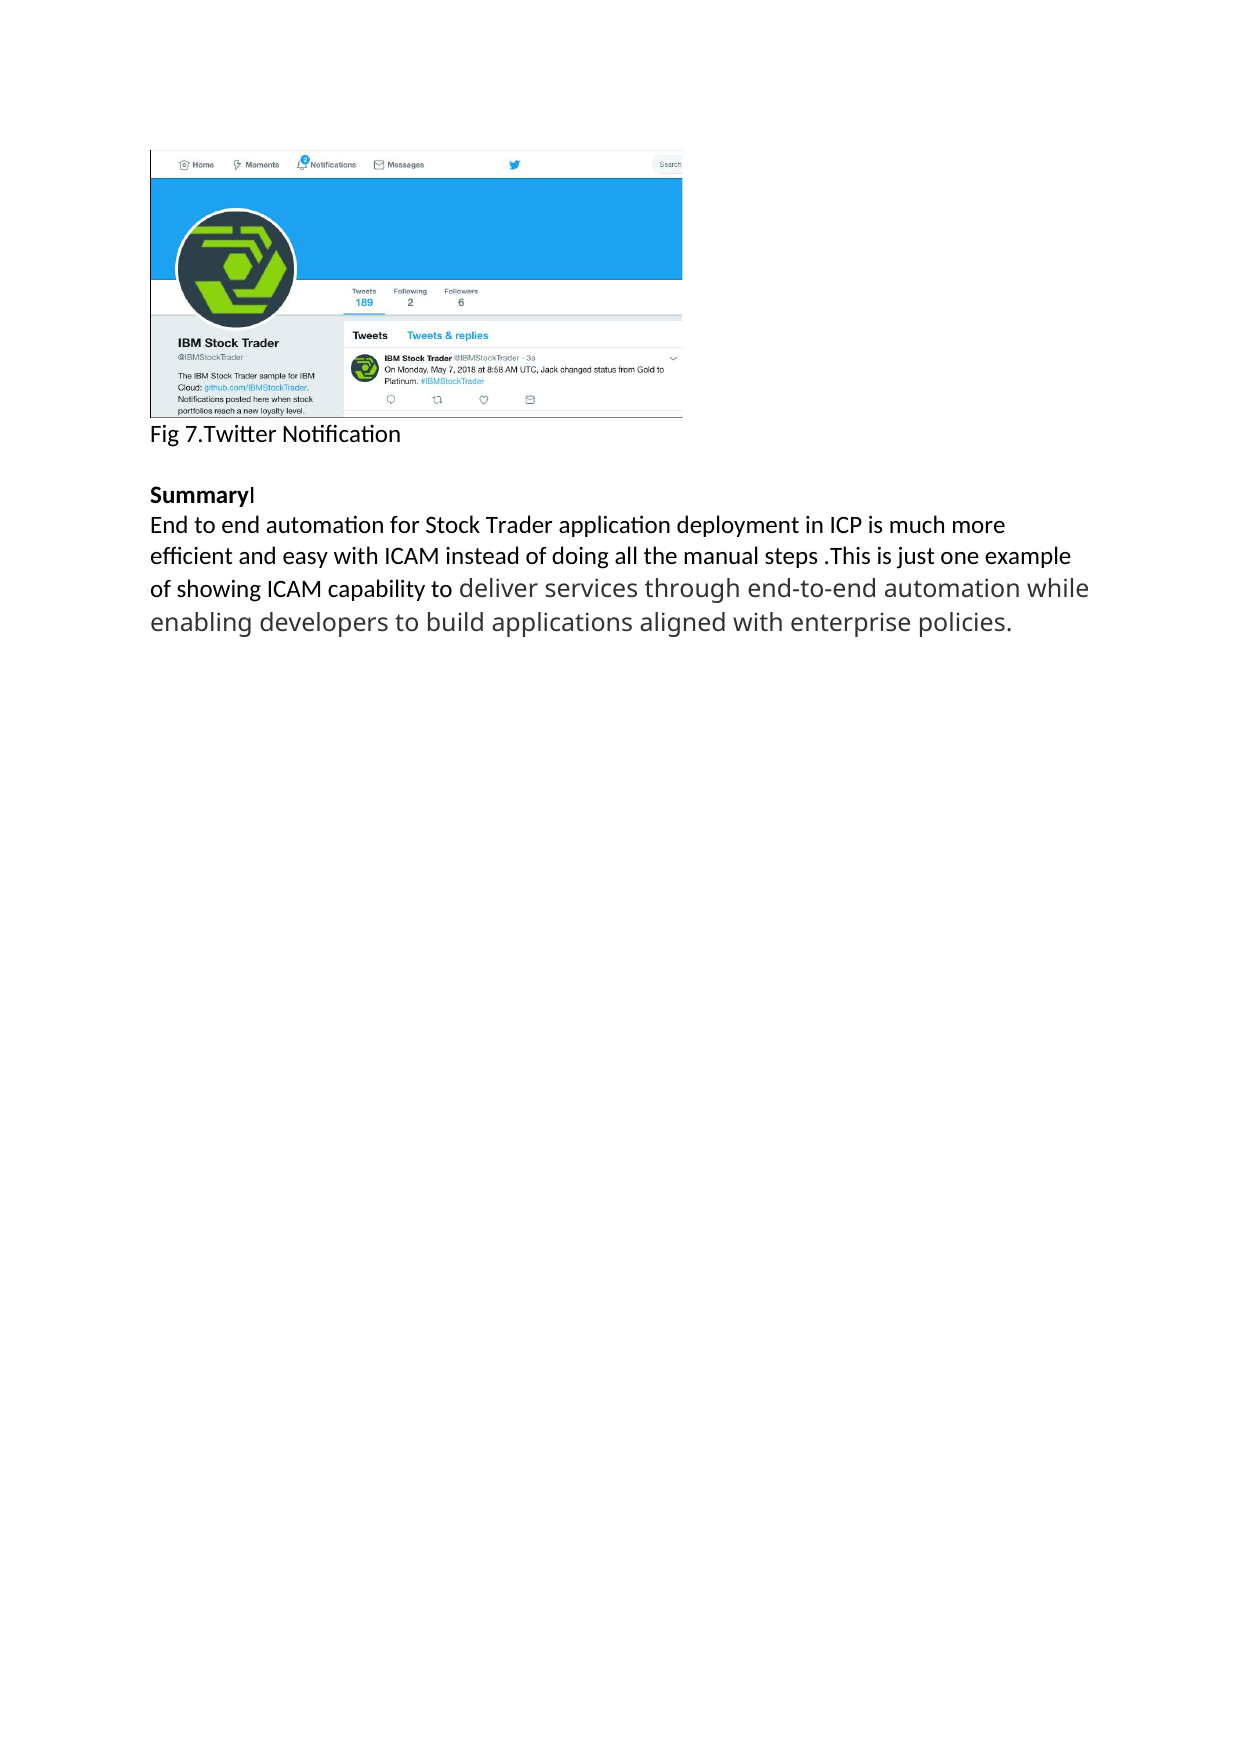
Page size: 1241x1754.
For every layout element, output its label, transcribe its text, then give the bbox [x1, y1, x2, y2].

text Fig 7.Twitter Notification [150, 418, 1090, 448]
picture [150, 150, 683, 418]
text SummaryI [150, 479, 1090, 509]
text End to end automation for Stock Trader application deployment in ICP is much more efficient and easy with ICAM instead of doing all the manual steps .This is just one example of showing ICAM capability to deliver services through end-to-end automation while enabling developers to build applications aligned with enterprise policies. [150, 509, 1090, 639]
